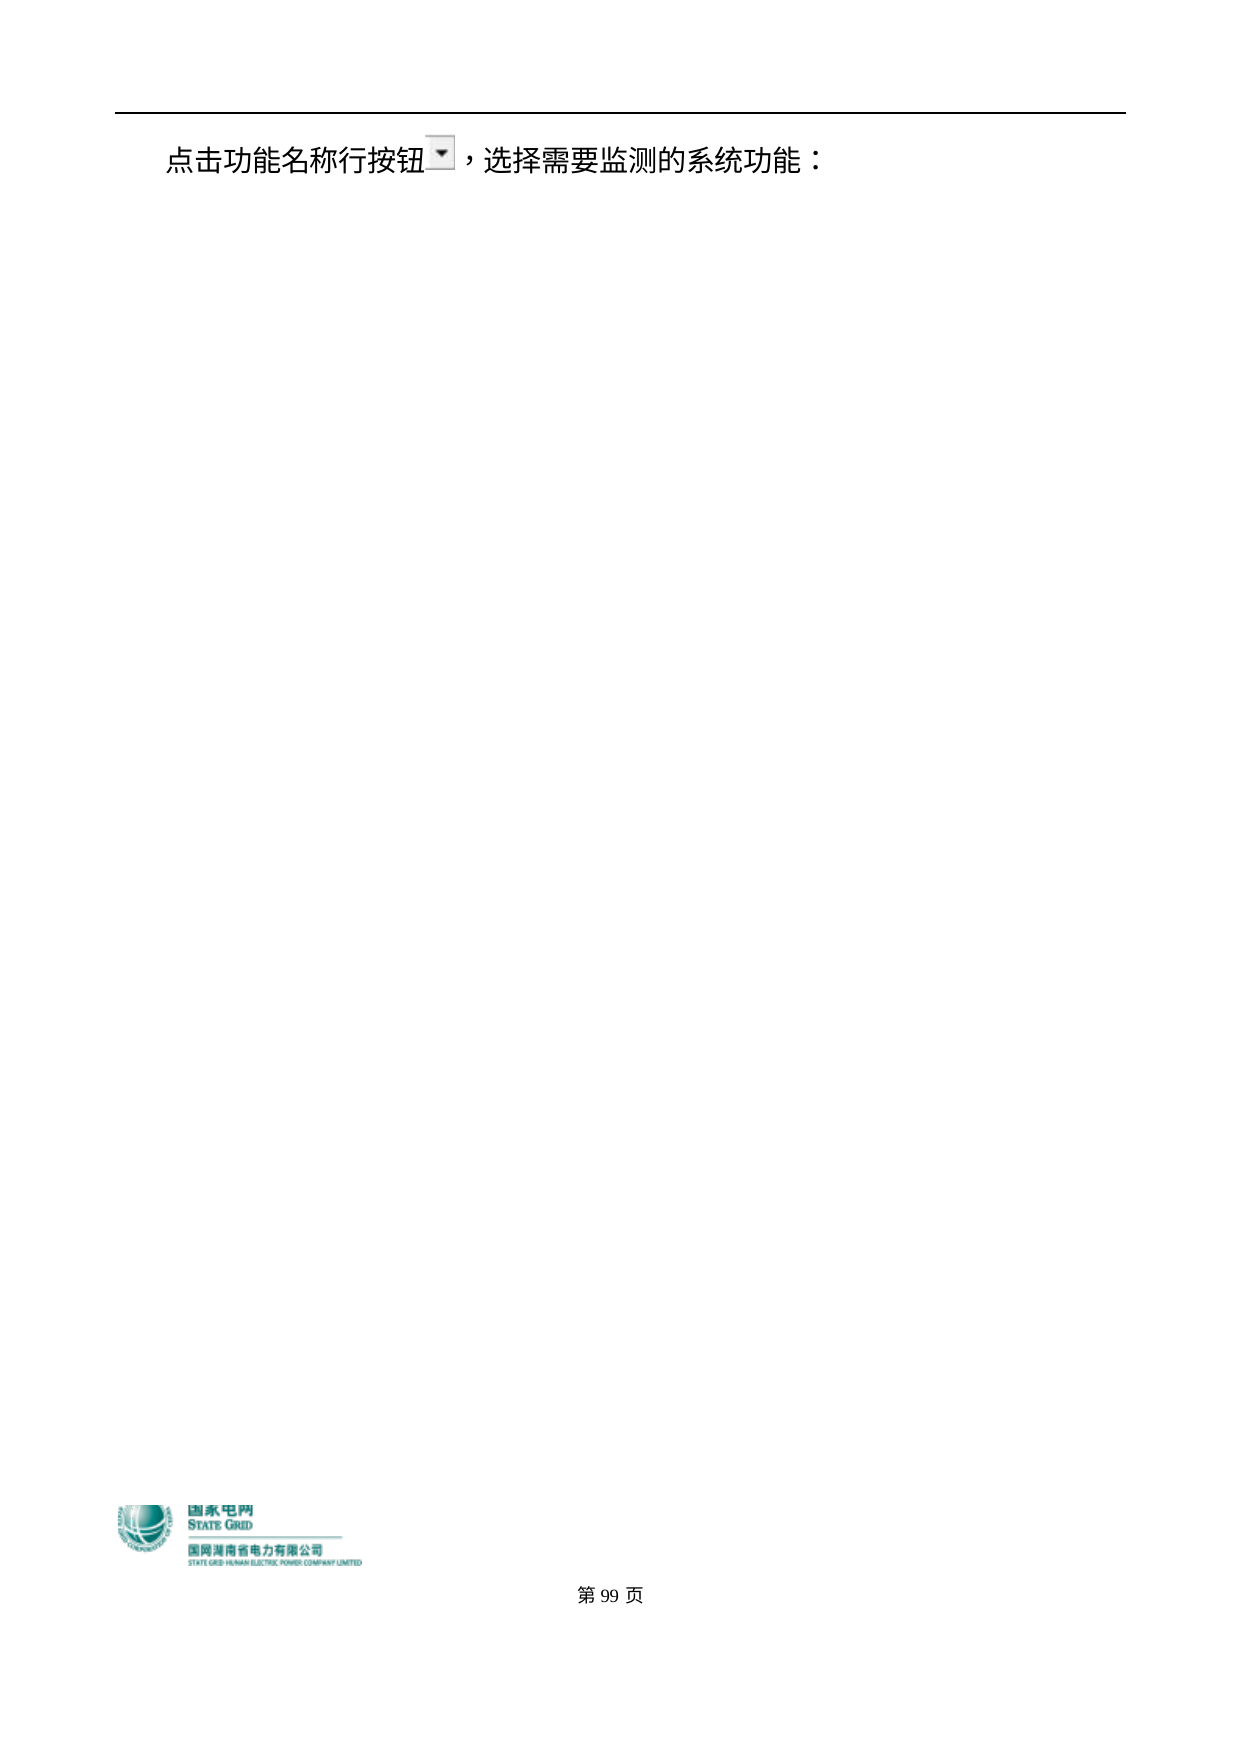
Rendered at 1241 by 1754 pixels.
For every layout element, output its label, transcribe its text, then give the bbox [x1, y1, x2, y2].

picture [425, 134, 455, 170]
text 点击功能名称行按钮，选择需要监测的系统功能： [165, 134, 1125, 178]
picture [117, 1505, 362, 1566]
